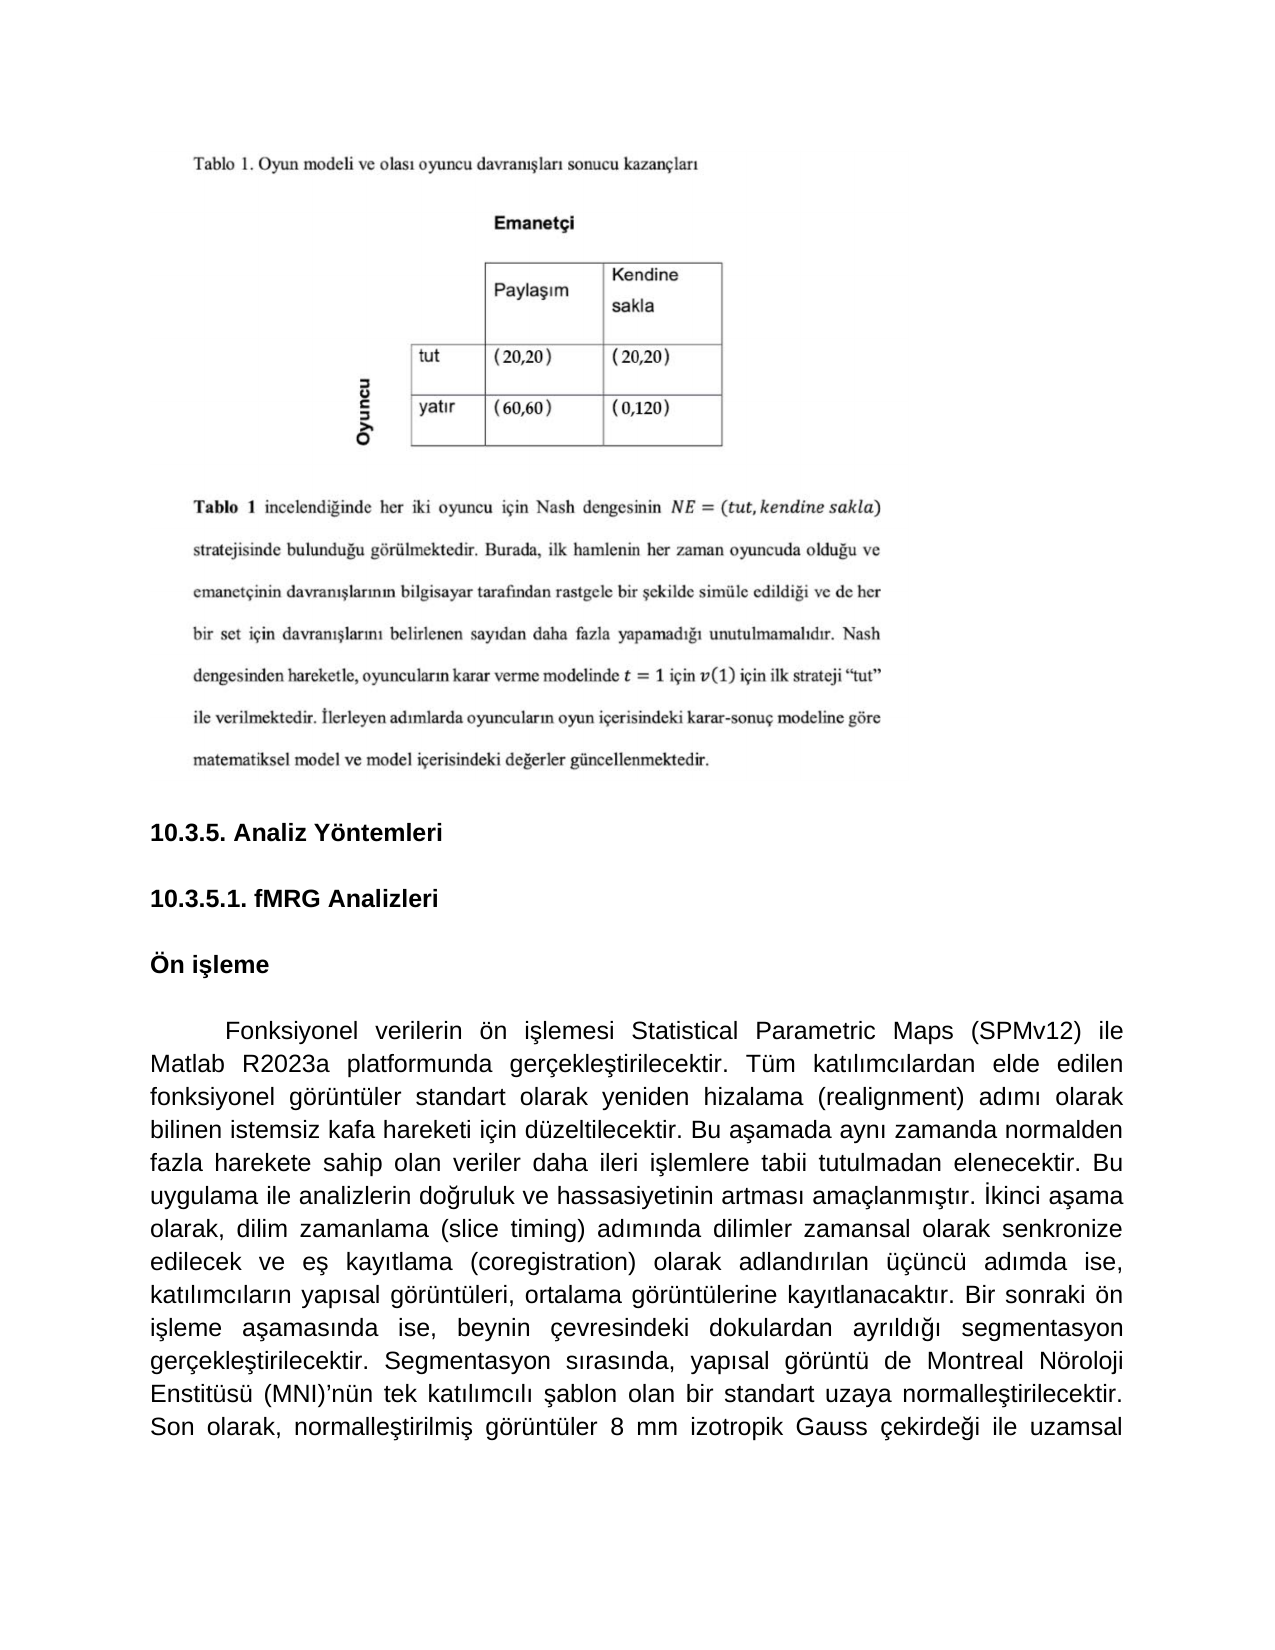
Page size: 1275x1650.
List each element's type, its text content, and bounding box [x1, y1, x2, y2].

text 10.3.5. Analiz Yöntemleri [150, 818, 1125, 846]
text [150, 1016, 1125, 1441]
text Ön işleme [150, 950, 1125, 978]
text 10.3.5.1. fMRG Analizleri [150, 884, 1125, 912]
picture [150, 150, 909, 781]
